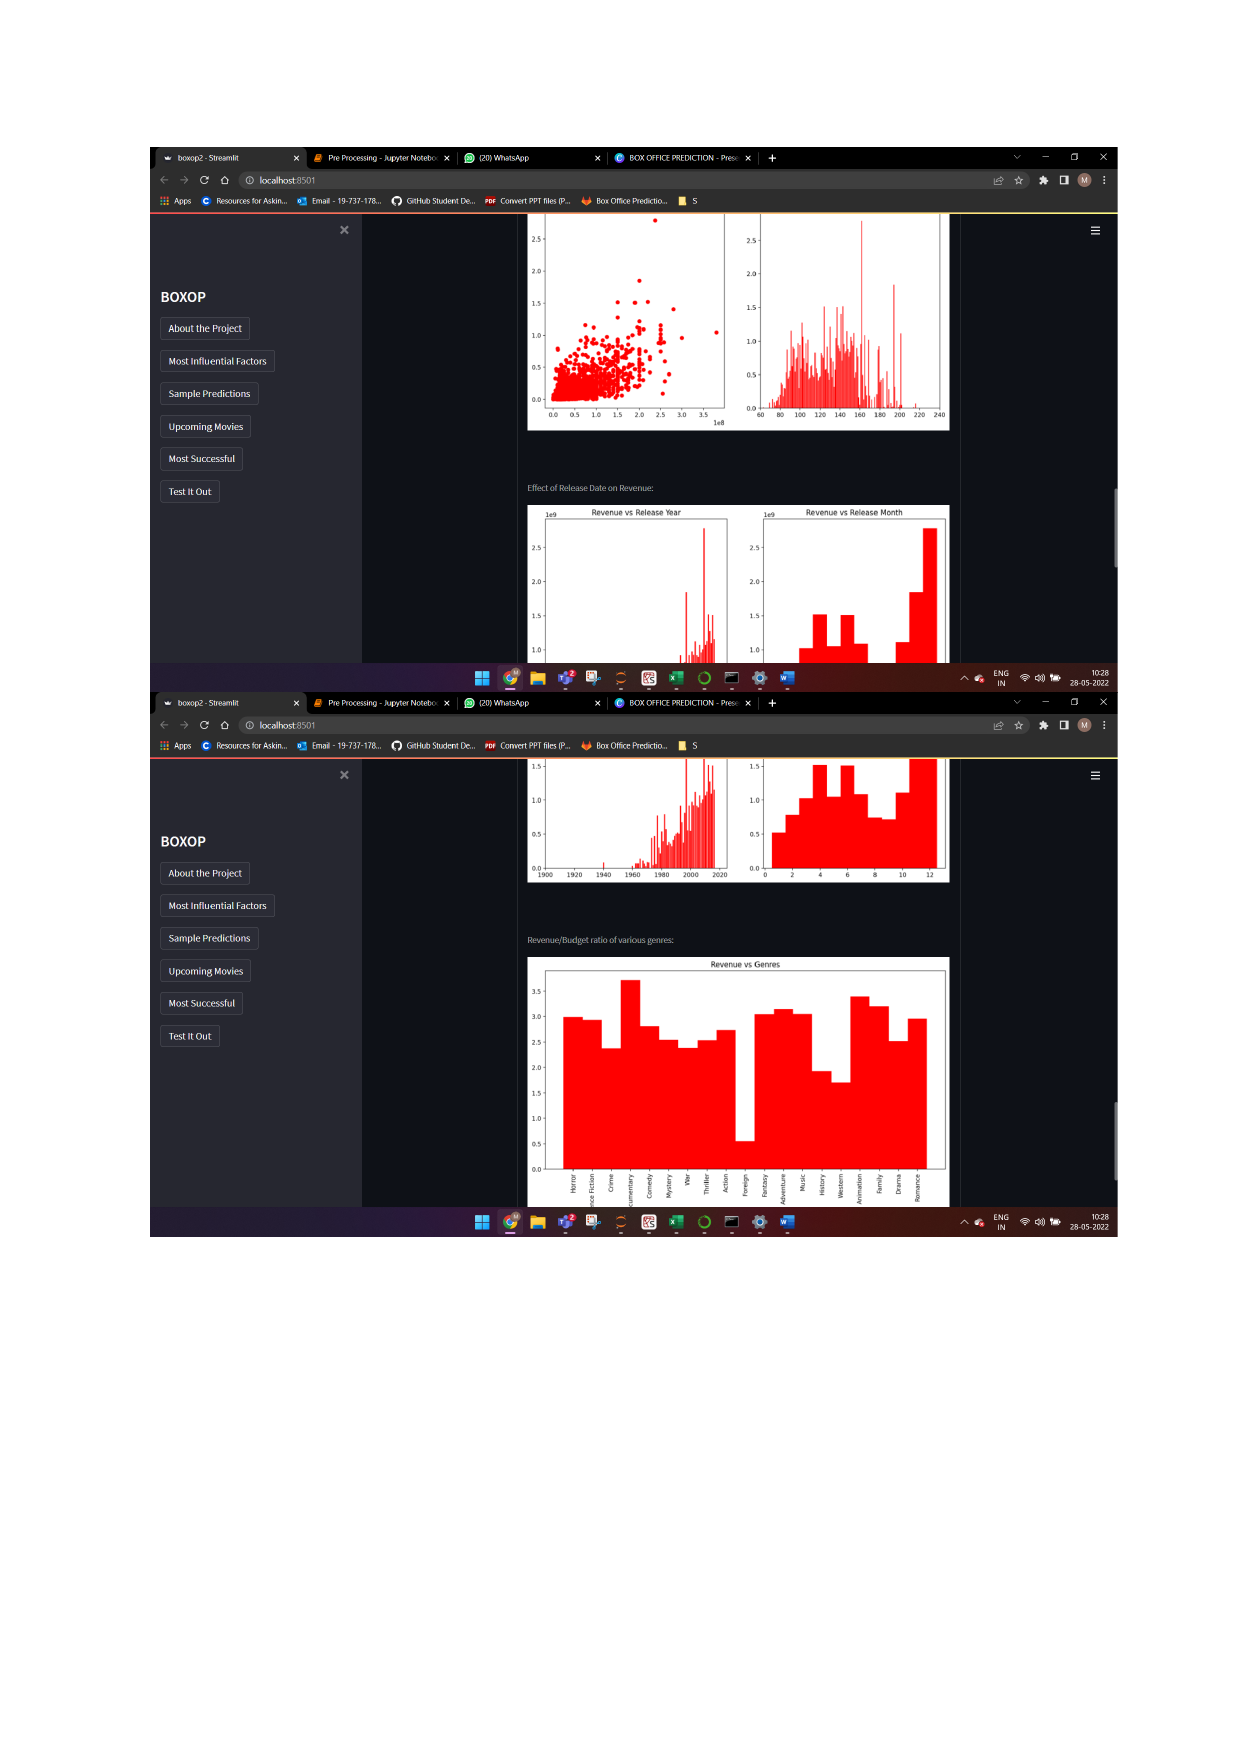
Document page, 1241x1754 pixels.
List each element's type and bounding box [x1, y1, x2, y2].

picture [150, 147, 1118, 1237]
